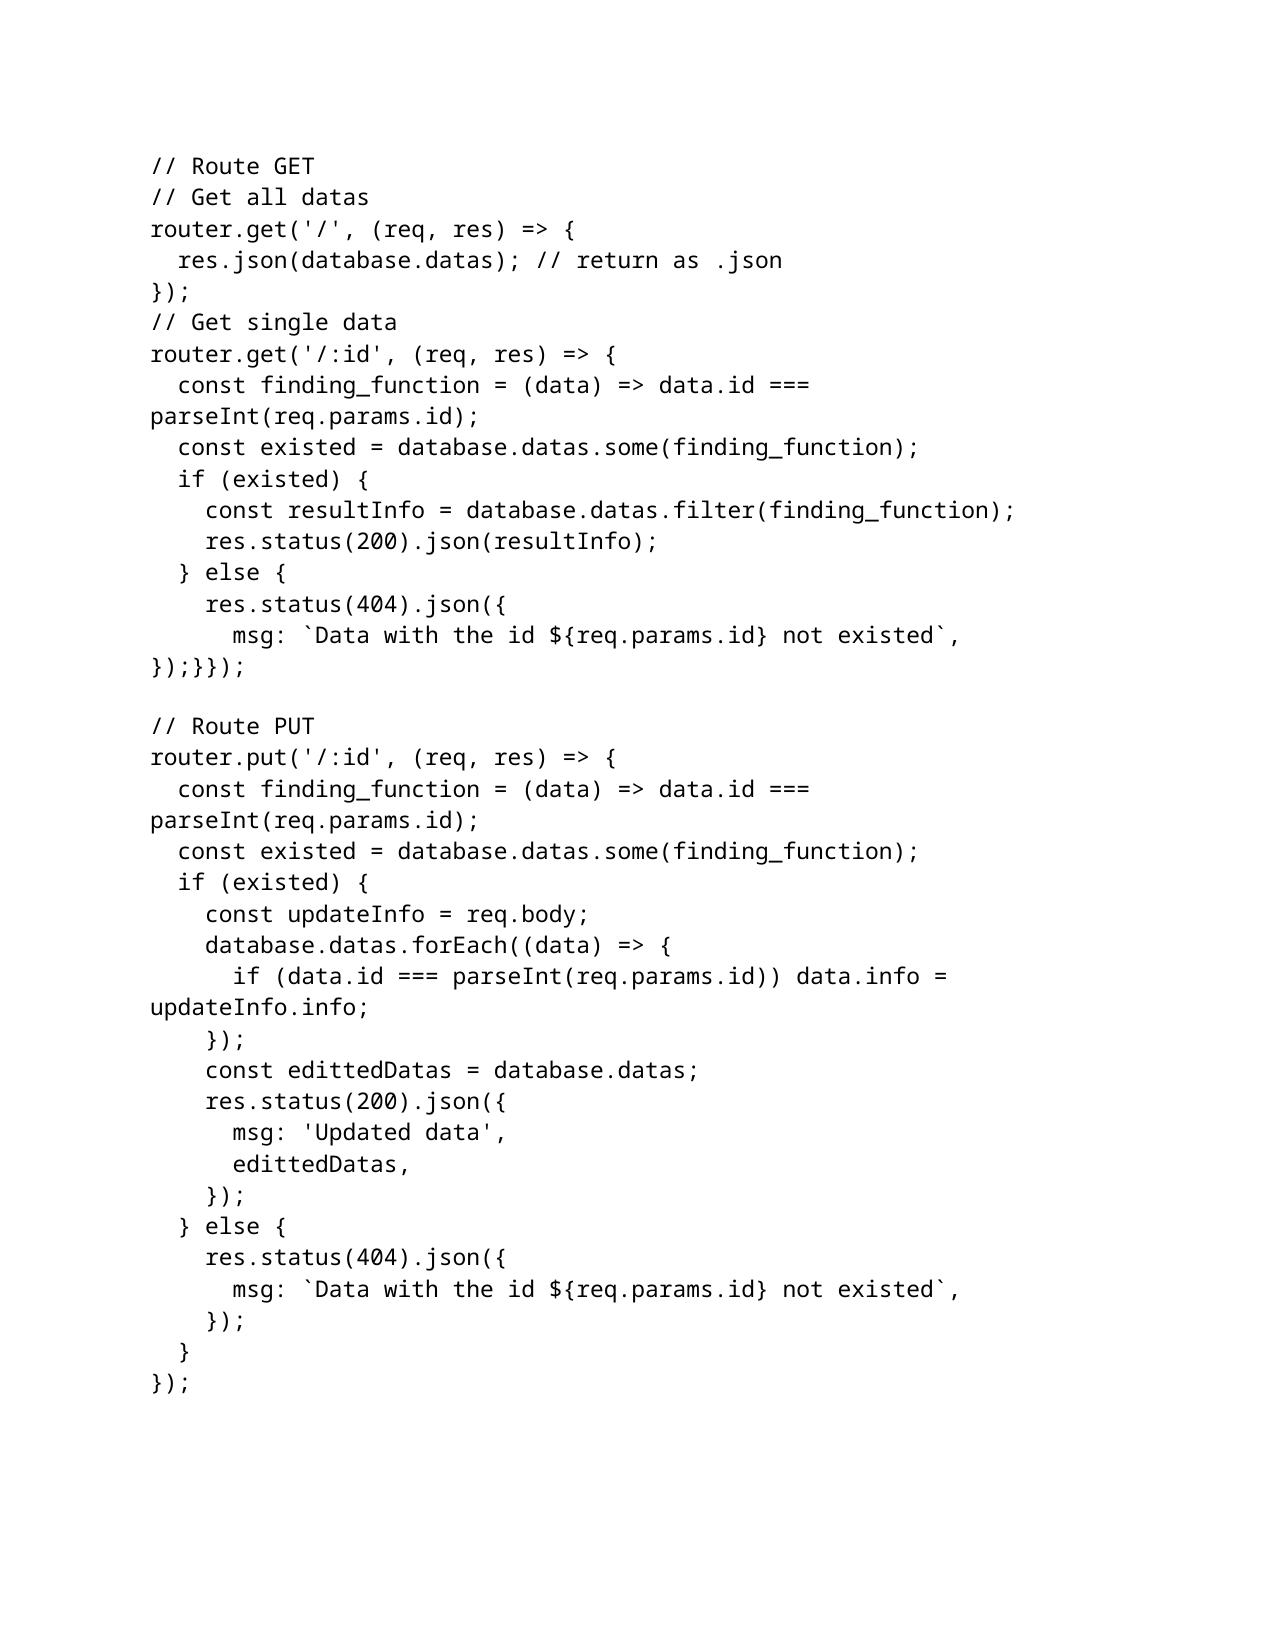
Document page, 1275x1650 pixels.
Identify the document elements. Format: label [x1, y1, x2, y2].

text [150, 150, 1125, 1397]
